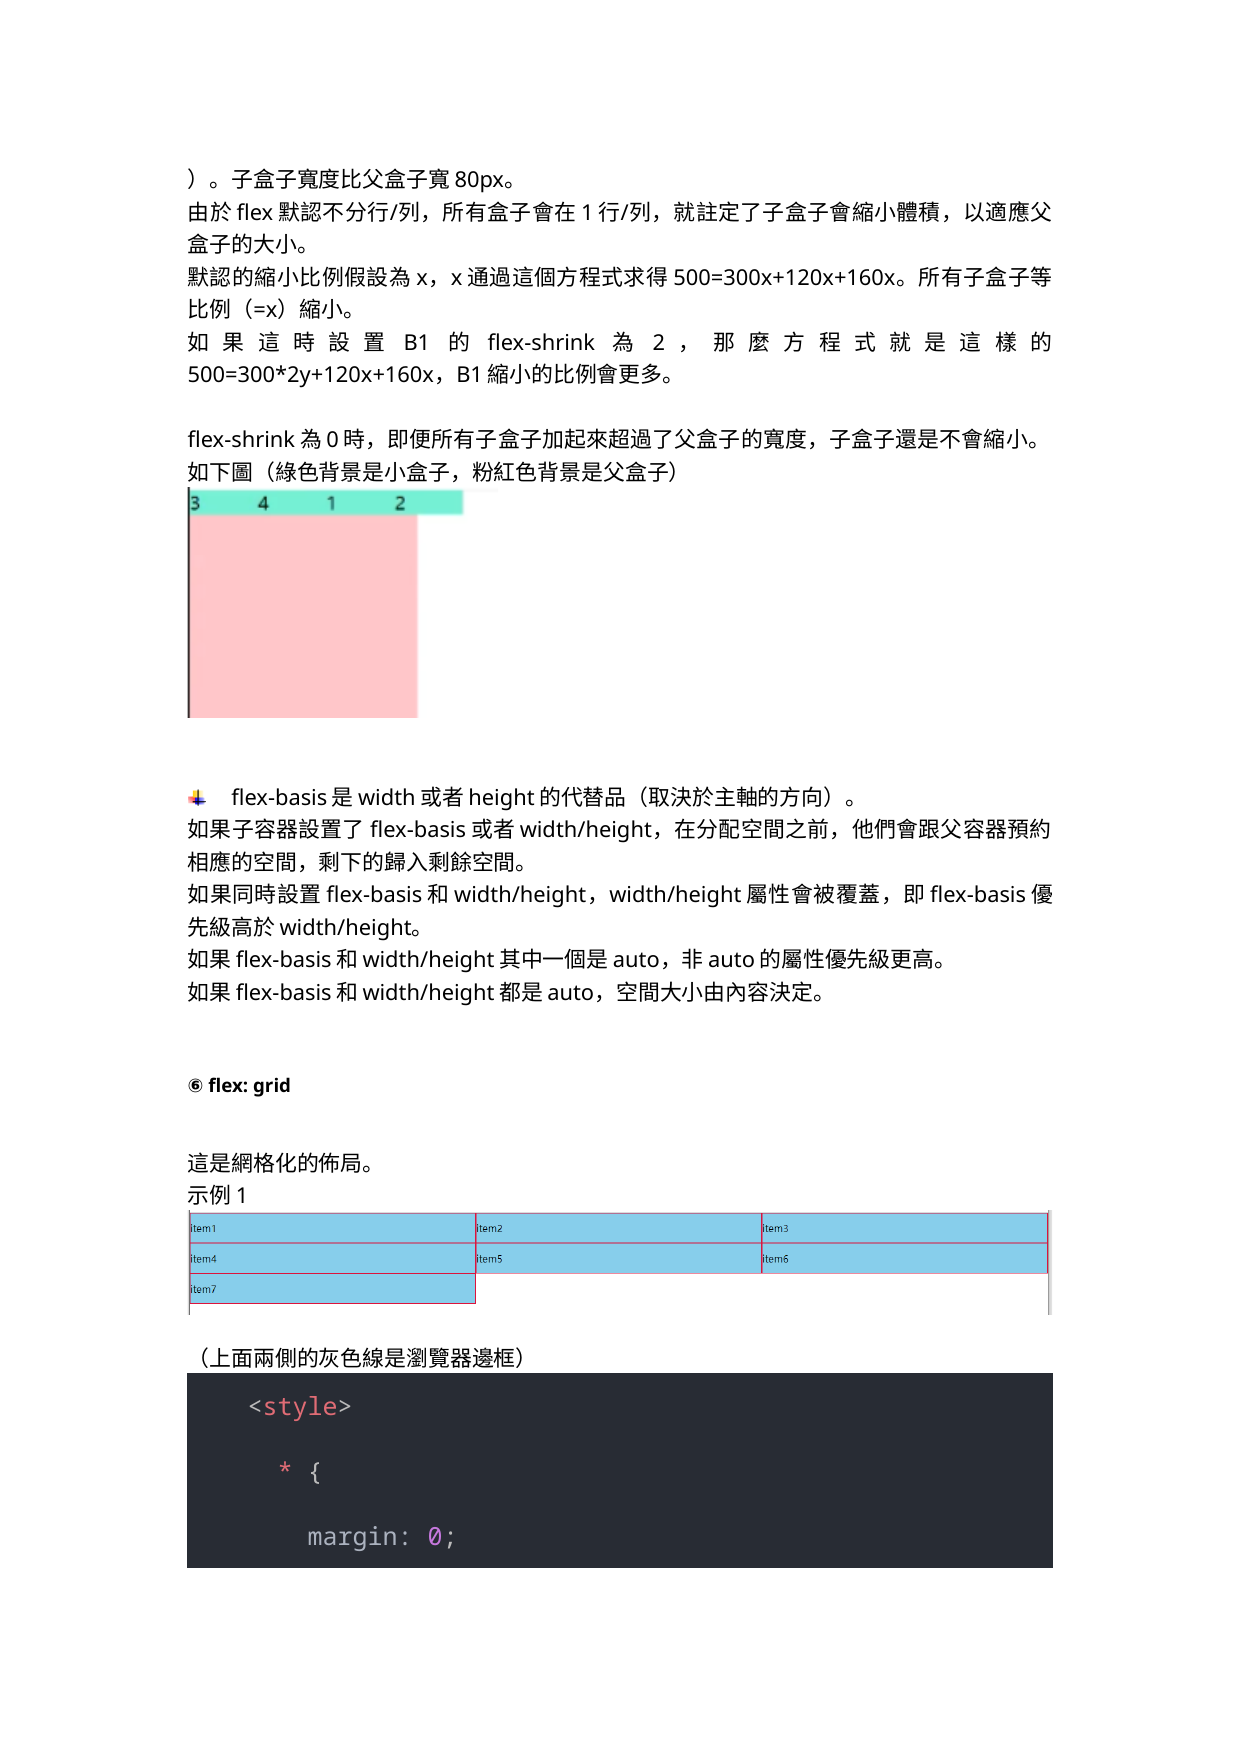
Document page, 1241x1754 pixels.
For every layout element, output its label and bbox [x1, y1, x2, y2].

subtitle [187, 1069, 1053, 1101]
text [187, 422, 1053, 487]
picture [187, 1210, 1053, 1315]
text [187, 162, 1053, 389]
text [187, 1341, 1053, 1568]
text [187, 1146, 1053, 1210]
picture [187, 487, 499, 718]
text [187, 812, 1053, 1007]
picture [188, 788, 206, 806]
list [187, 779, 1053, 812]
